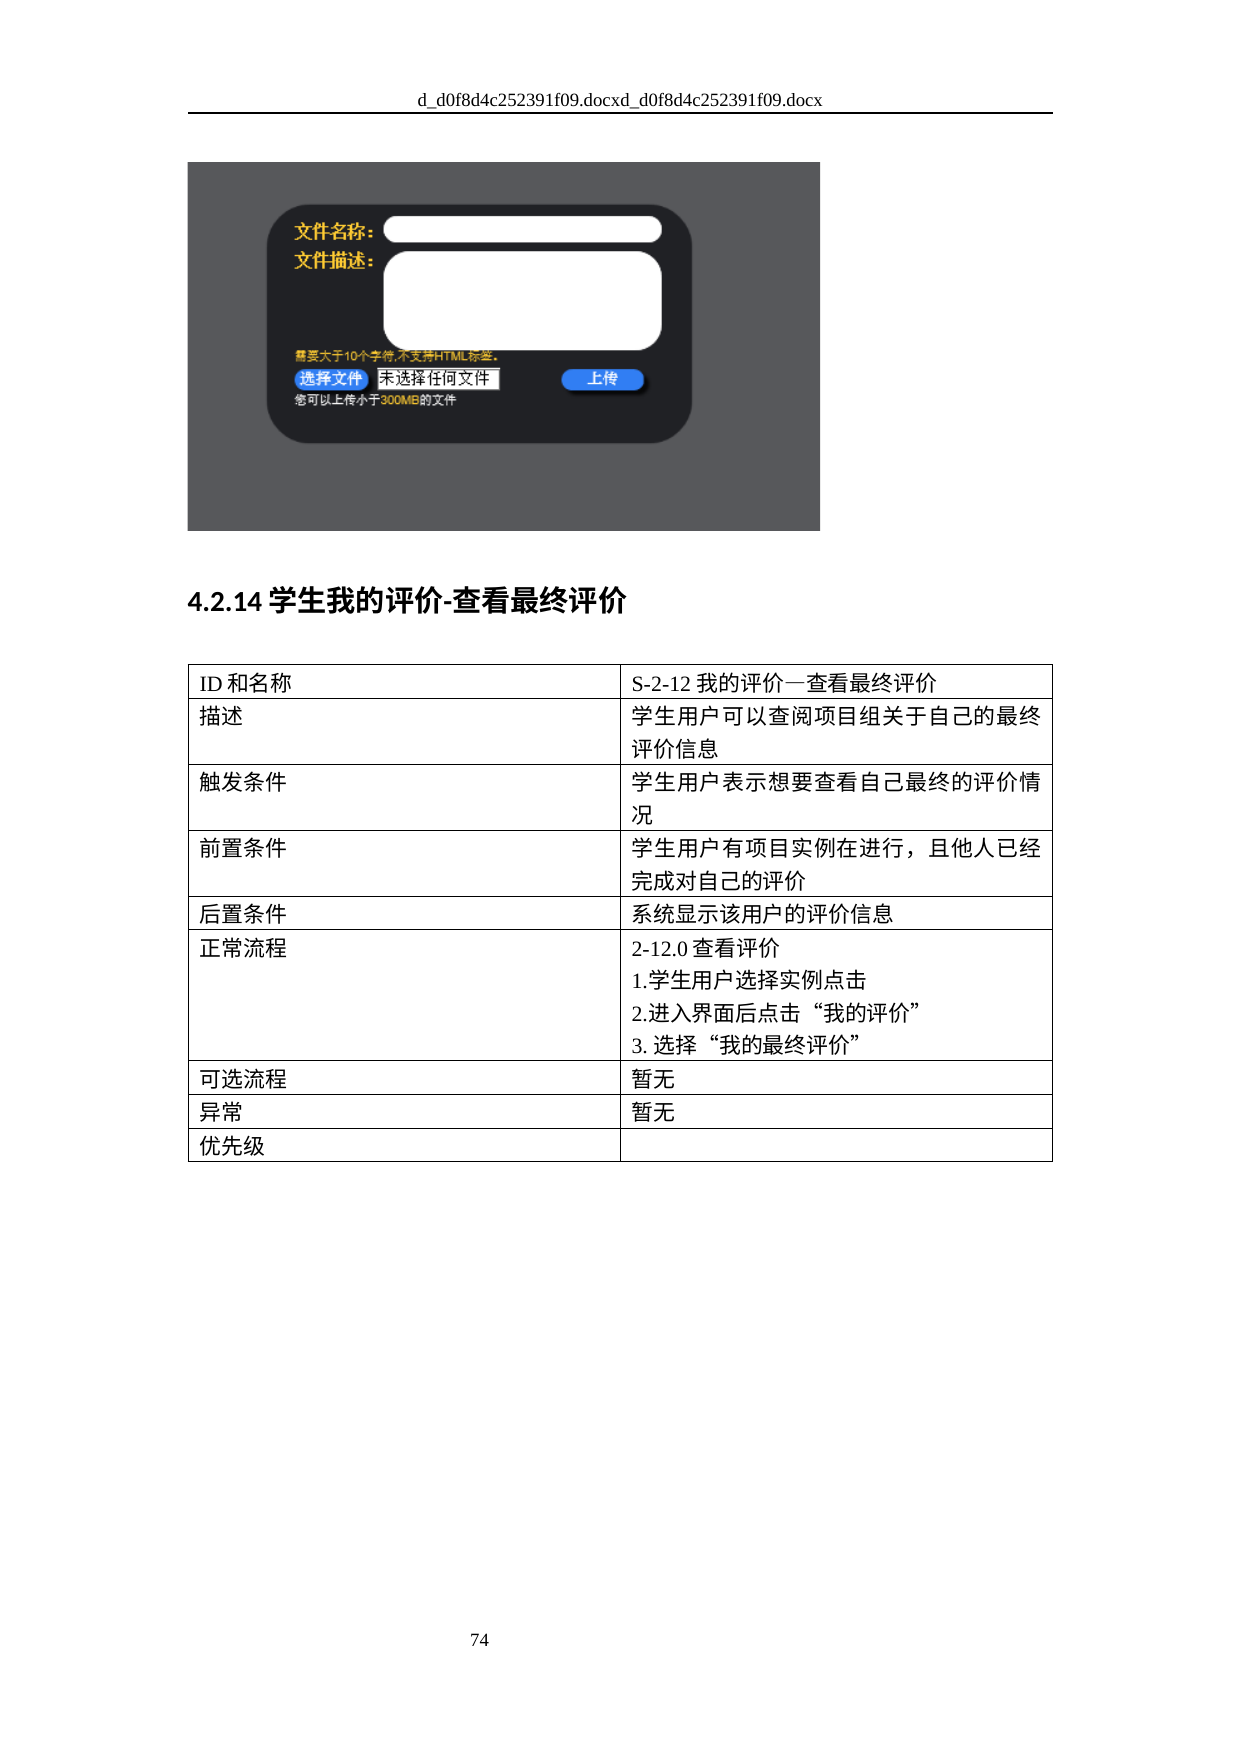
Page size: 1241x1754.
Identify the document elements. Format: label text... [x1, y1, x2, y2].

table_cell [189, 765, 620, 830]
picture [187, 162, 821, 531]
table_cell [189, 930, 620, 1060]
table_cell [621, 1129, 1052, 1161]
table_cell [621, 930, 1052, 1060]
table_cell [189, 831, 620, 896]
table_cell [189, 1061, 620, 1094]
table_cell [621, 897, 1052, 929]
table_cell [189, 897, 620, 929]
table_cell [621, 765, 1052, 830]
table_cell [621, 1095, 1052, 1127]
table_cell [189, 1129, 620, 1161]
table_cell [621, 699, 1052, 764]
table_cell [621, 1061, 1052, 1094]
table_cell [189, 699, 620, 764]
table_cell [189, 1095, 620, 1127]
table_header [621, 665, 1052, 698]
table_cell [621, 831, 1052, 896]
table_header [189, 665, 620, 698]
subtitle 4.2.14学生我的评价-查看最终评价 [187, 567, 1053, 632]
